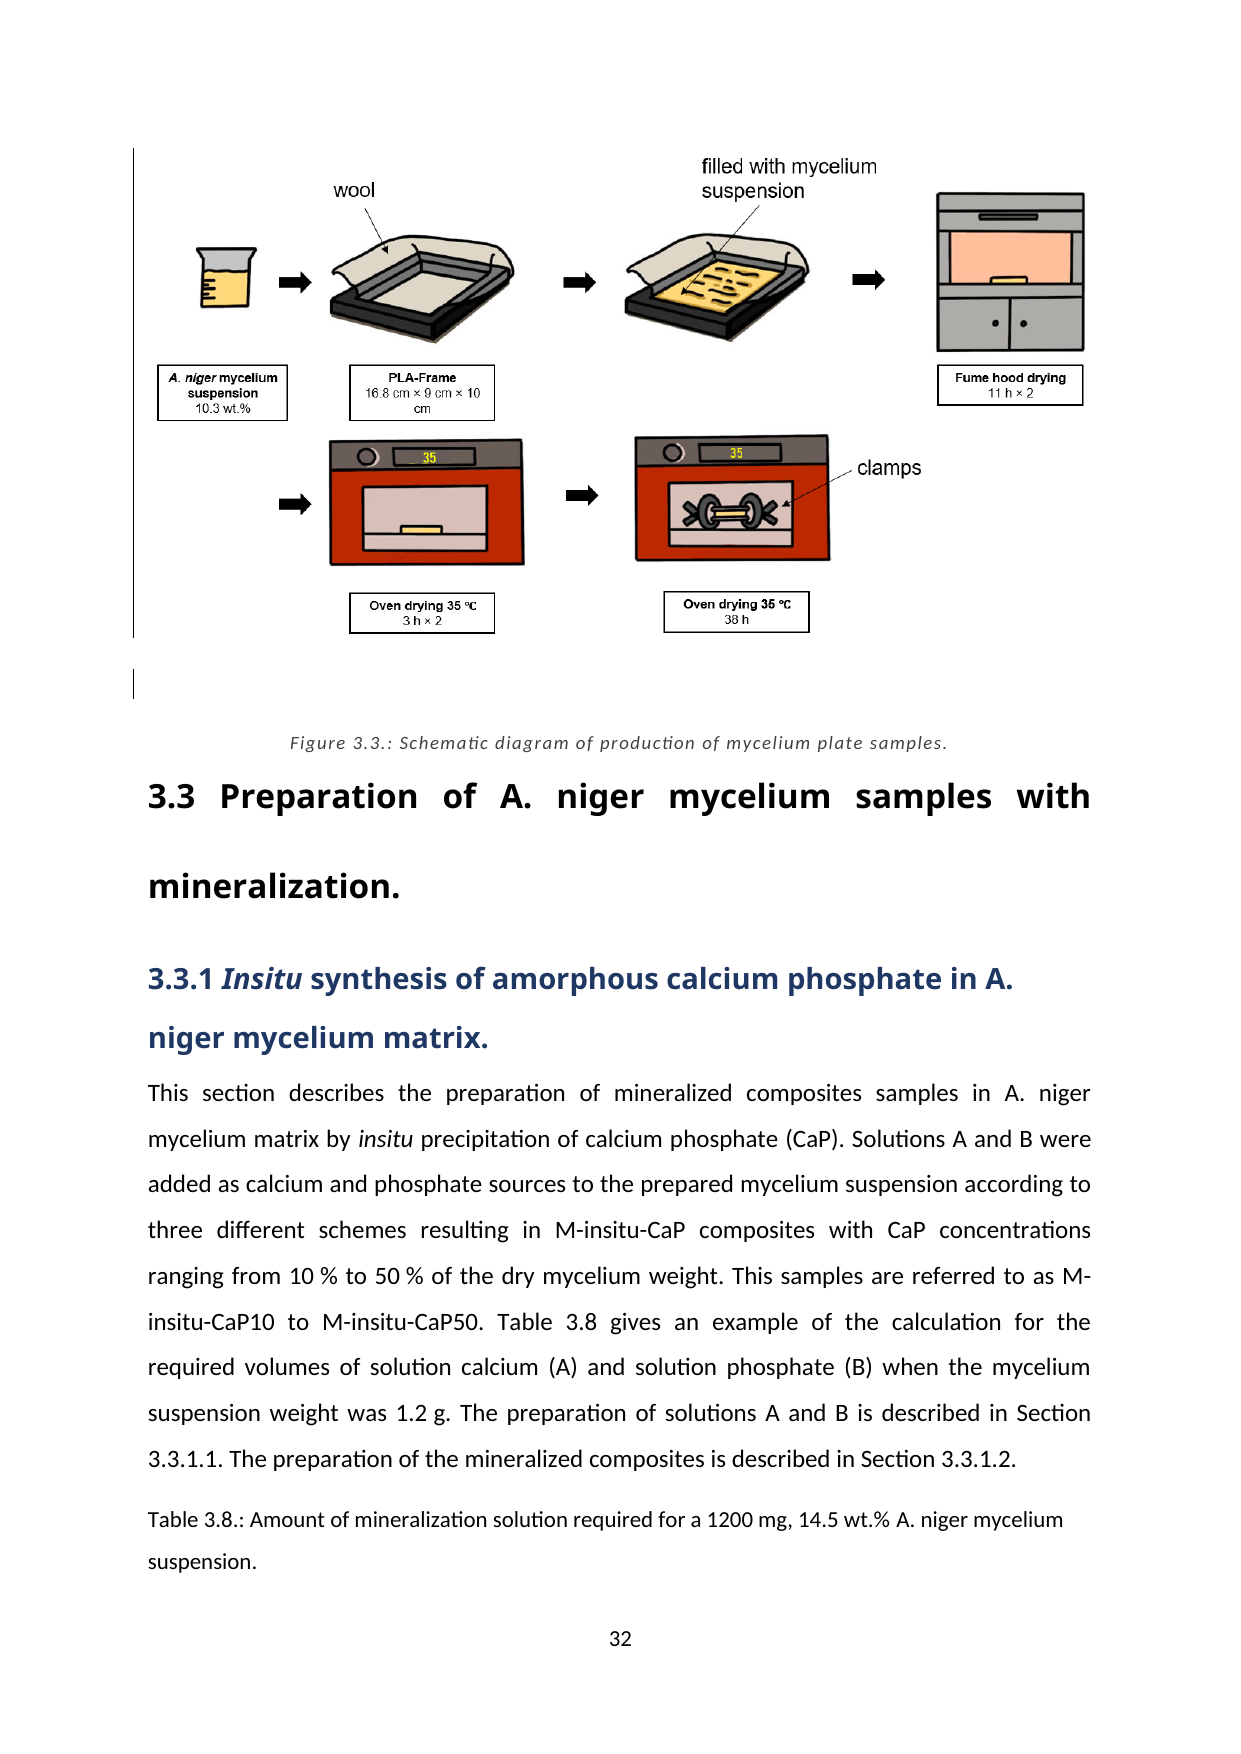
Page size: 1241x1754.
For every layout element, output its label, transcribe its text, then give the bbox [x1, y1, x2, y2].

subtitle 3.3 Preparation of A. niger mycelium samples with mineralization. [148, 772, 1093, 909]
text This section describes the preparation of mineralized composites samples in A. niger mycelium matrix by insitu precipitation of calcium phosphate (CaP). Solutions A and B were added as calcium and phosphate sources to the prepared mycelium suspension according to three different schemes resulting in M-insitu-CaP composites with CaP concentrations ranging from 10 % to 50 % of the dry mycelium weight. This samples are referred to as M-insitu-CaP10 to M-insitu-CaP50. Table 3.8 gives an example of the calculation for the required volumes of solution calcium (A) and solution phosphate (B) when the mycelium suspension weight was 1.2 g. The preparation of solutions A and B is described in Section 3.3.1.1. The preparation of the mineralized composites is described in Section 3.3.1.2. [148, 1077, 1093, 1473]
text Table 3.8.: Amount of mineralization solution required for a 1200 mg, 14.5 wt.% A. niger mycelium suspension. [148, 1505, 1093, 1575]
subtitle 3.3.1 Insitu synthesis of amorphous calcium phosphate in A. niger mycelium matrix. [148, 958, 1093, 1057]
subtitle Figure 3.3.: Schematic diagram of production of mycelium plate samples. [148, 731, 1093, 754]
picture [147, 147, 1093, 638]
